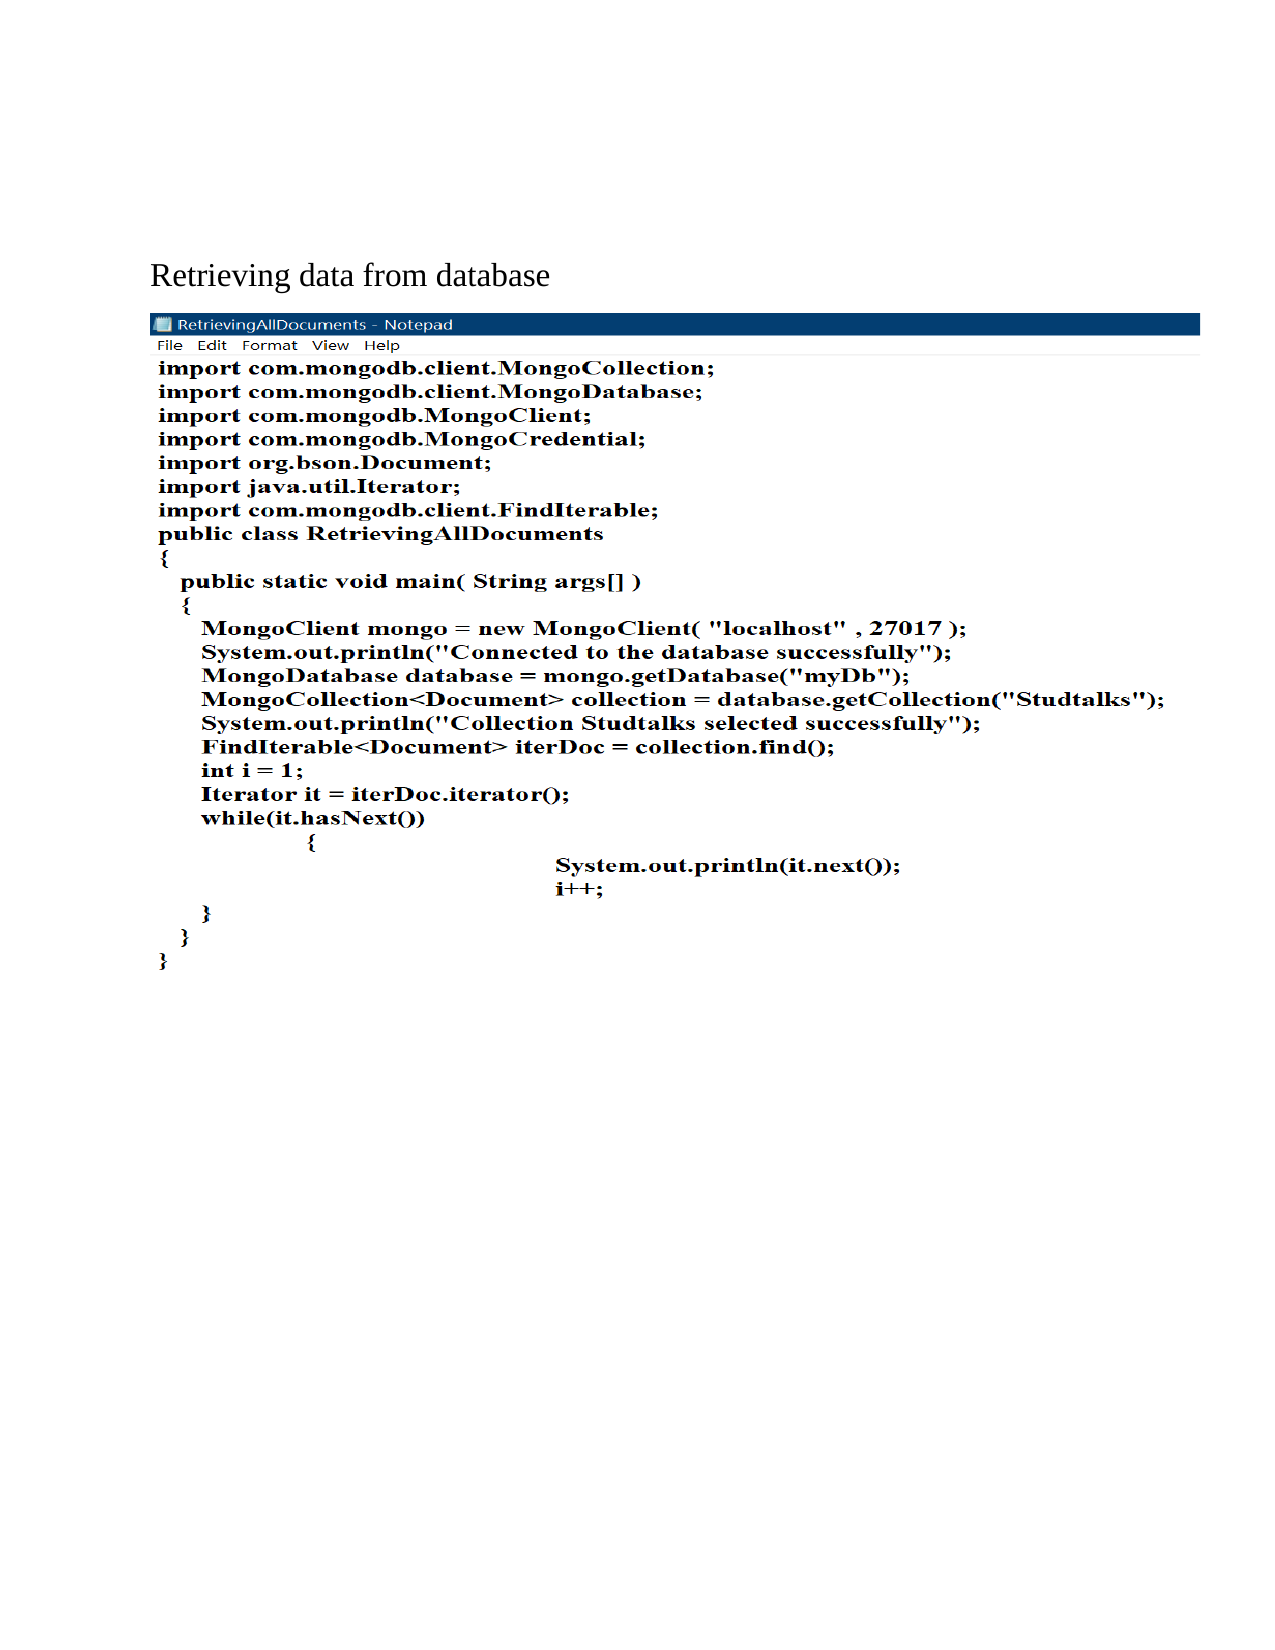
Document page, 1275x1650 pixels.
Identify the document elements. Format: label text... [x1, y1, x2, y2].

picture [150, 313, 1200, 999]
text Retrieving data from database [150, 256, 1125, 294]
